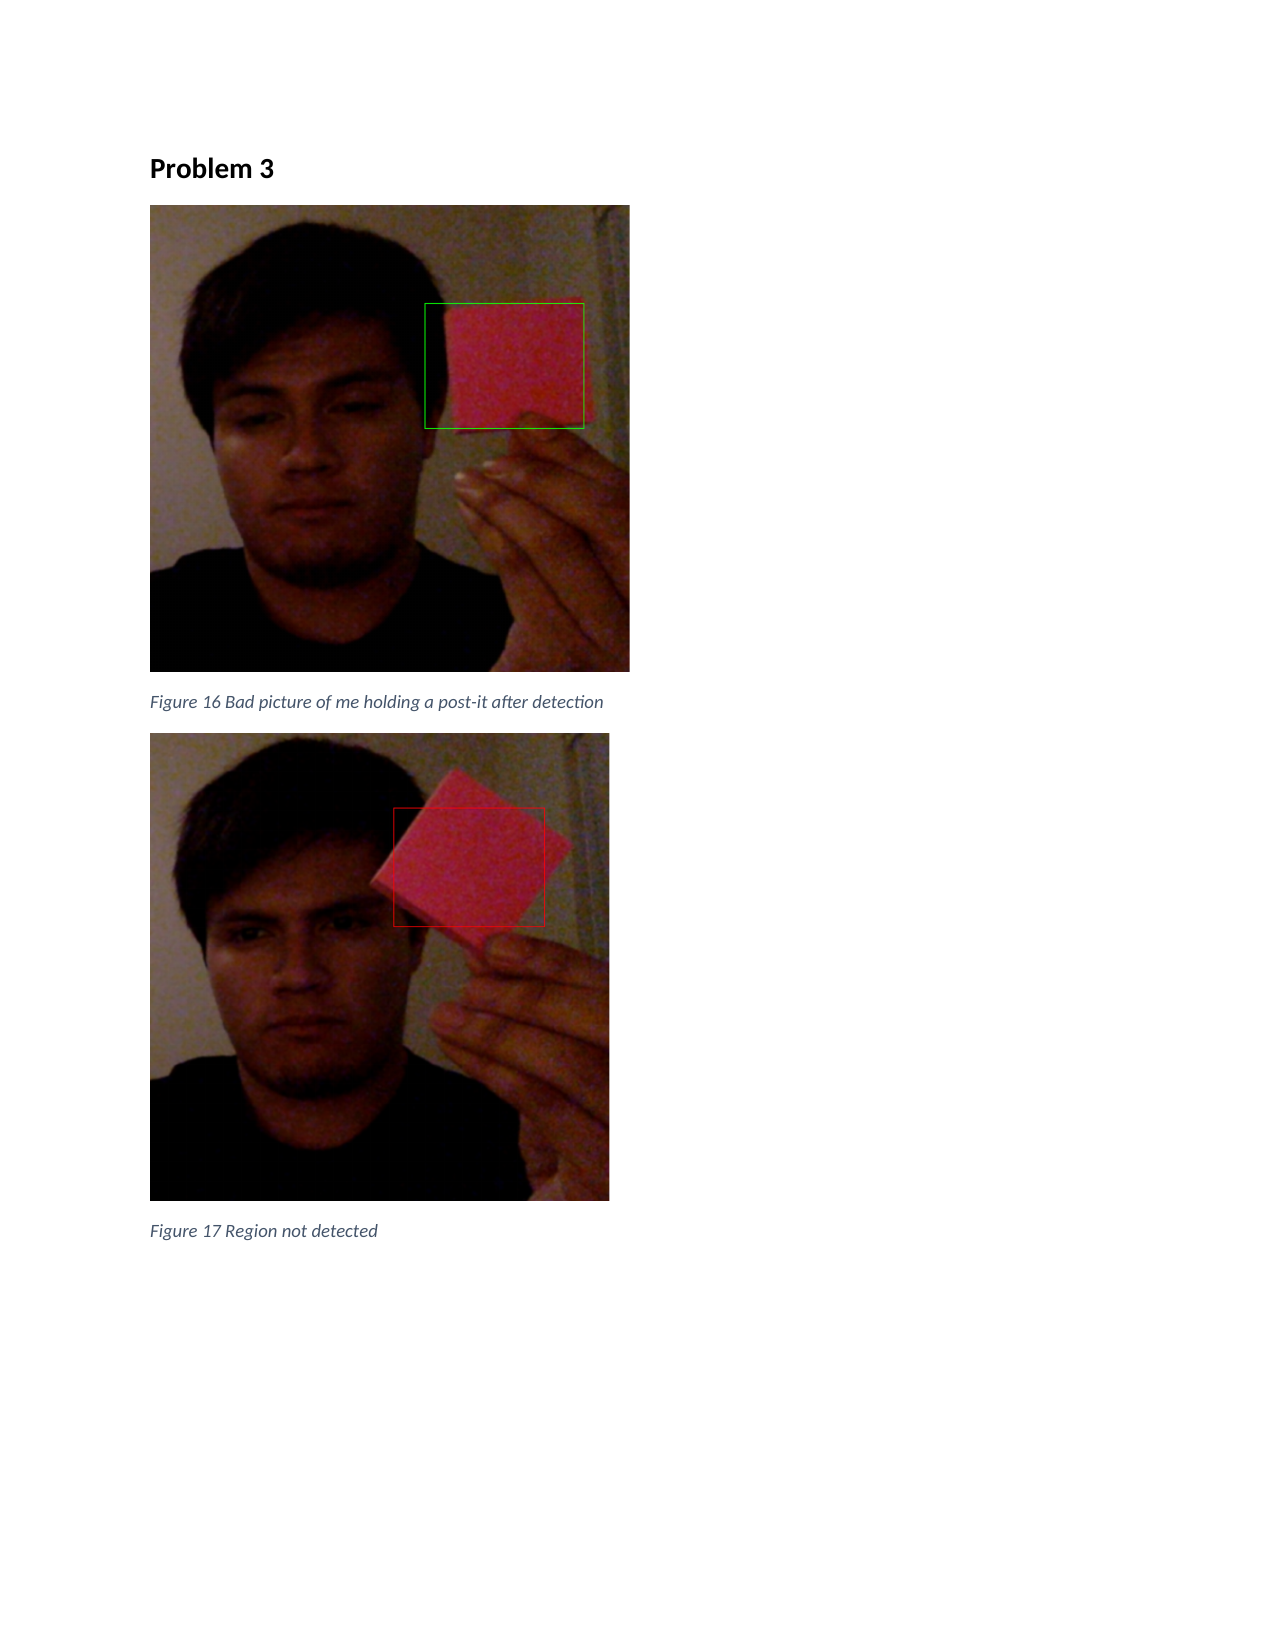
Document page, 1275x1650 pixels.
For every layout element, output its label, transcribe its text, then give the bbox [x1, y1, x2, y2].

text Figure 16 Bad picture of me holding a post-it after detection [150, 690, 1125, 713]
picture [150, 205, 630, 672]
picture [150, 733, 610, 1201]
text Problem 3 [150, 150, 1125, 186]
text Figure 17 Region not detected [150, 1219, 1125, 1242]
